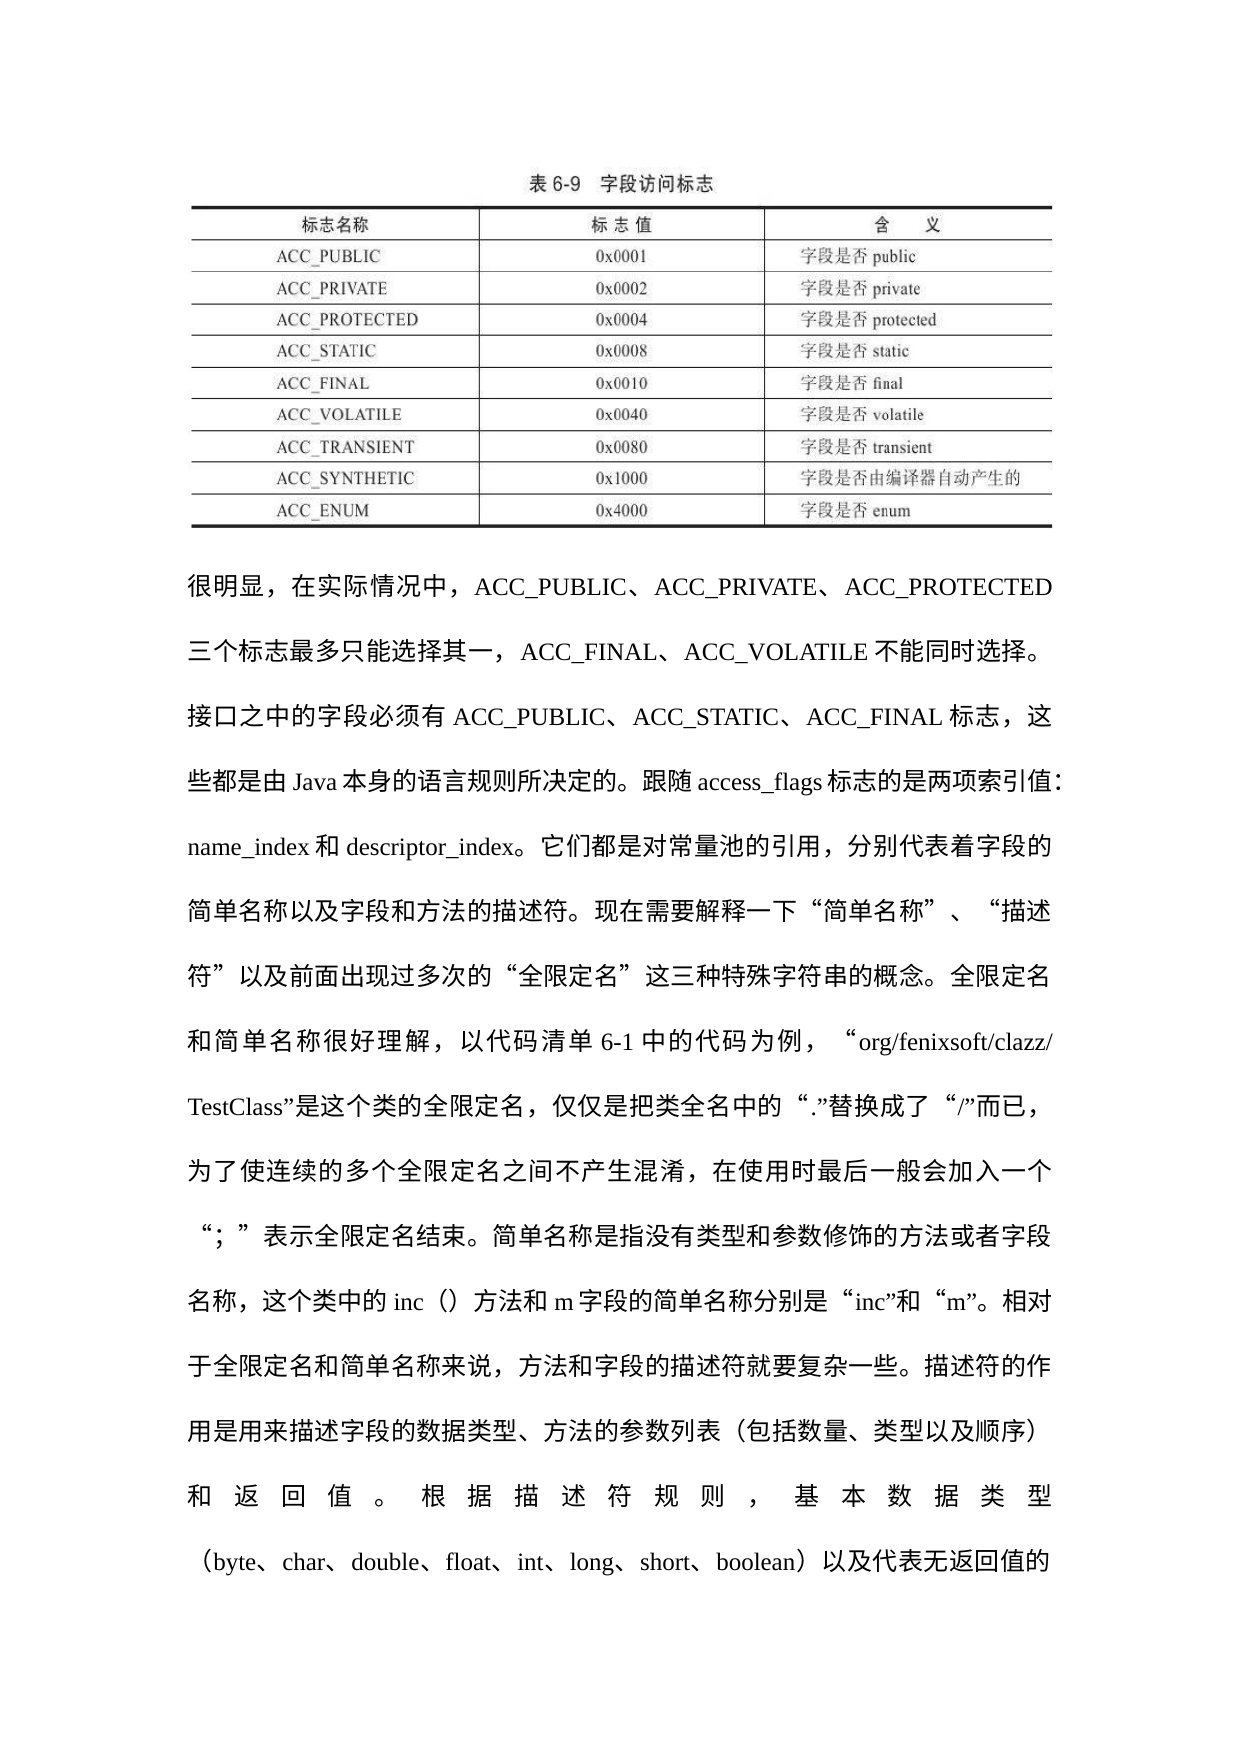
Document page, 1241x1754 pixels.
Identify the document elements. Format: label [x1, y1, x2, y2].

picture [187, 162, 1053, 529]
text [187, 552, 1053, 1592]
